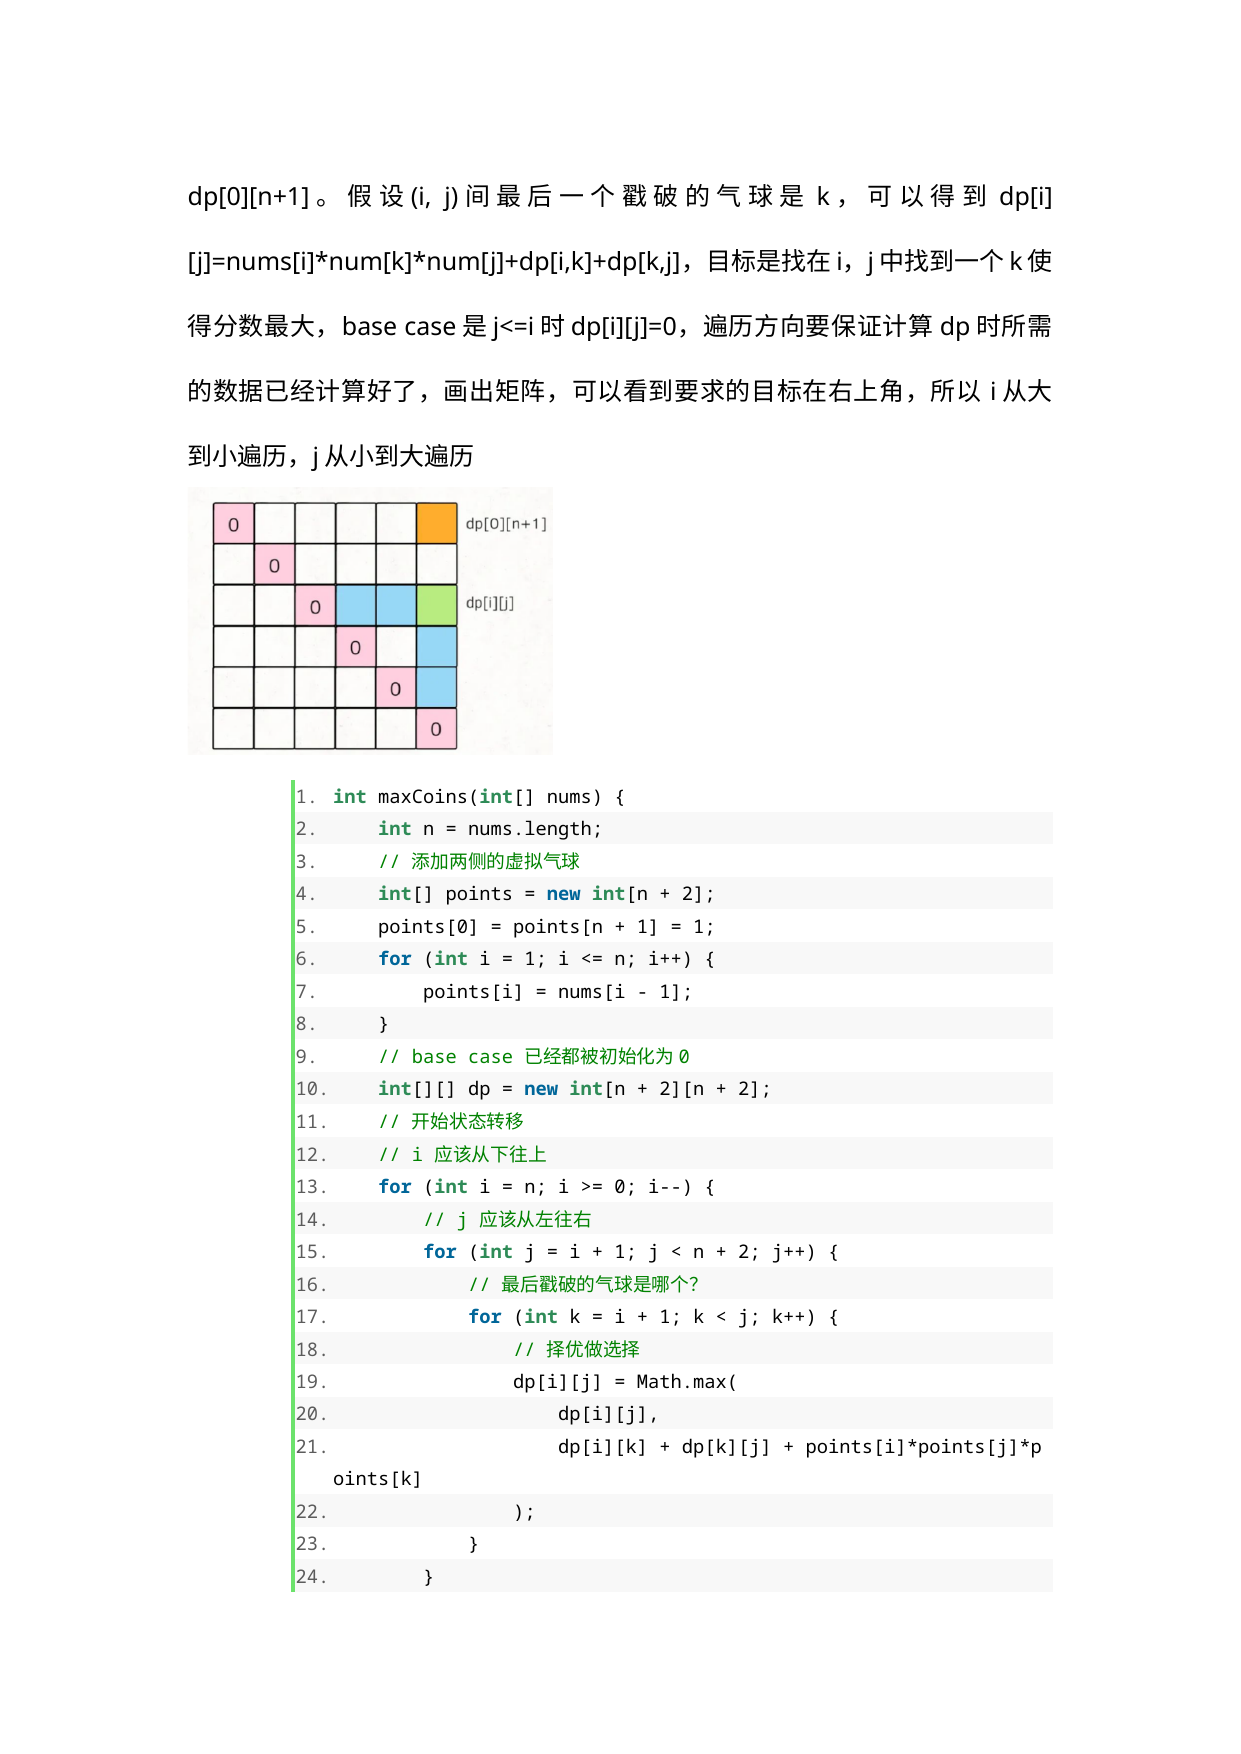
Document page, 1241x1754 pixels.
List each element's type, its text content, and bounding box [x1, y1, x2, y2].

list // i 应该从下往上 [295, 1137, 1053, 1169]
list int[] points = new int[n + 2]; [295, 877, 1053, 909]
list int[][] dp = new int[n + 2][n + 2]; [295, 1072, 1053, 1104]
list dp[i][j] = Math.max( [295, 1364, 1053, 1397]
list // 开始状态转移 [295, 1104, 1053, 1137]
list } [295, 1559, 1053, 1592]
list int maxCoins(int[] nums) { [291, 779, 1053, 812]
list for (int k = i + 1; k < j; k++) { [295, 1299, 1053, 1332]
list // 添加两侧的虚拟气球 [295, 844, 1053, 877]
list } [295, 1007, 1053, 1039]
list points[i] = nums[i - 1]; [295, 974, 1053, 1007]
list for (int i = 1; i <= n; i++) { [295, 942, 1053, 974]
list } [295, 1527, 1053, 1559]
list for (int i = n; i >= 0; i--) { [295, 1169, 1053, 1202]
list points[0] = points[n + 1] = 1; [295, 909, 1053, 942]
list // 择优做选择 [295, 1332, 1053, 1364]
list dp[i][k] + dp[k][j] + points[i]*points[j]*points[k] [295, 1429, 1053, 1494]
list // base case 已经都被初始化为 0 [295, 1039, 1053, 1072]
list // j 应该从左往右 [295, 1202, 1053, 1234]
list int n = nums.length; [295, 812, 1053, 844]
list dp[i][j], [295, 1397, 1053, 1429]
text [187, 162, 1053, 487]
list ); [295, 1494, 1053, 1527]
list // 最后戳破的气球是哪个？ [295, 1267, 1053, 1299]
picture [187, 487, 553, 755]
list for (int j = i + 1; j < n + 2; j++) { [295, 1234, 1053, 1267]
